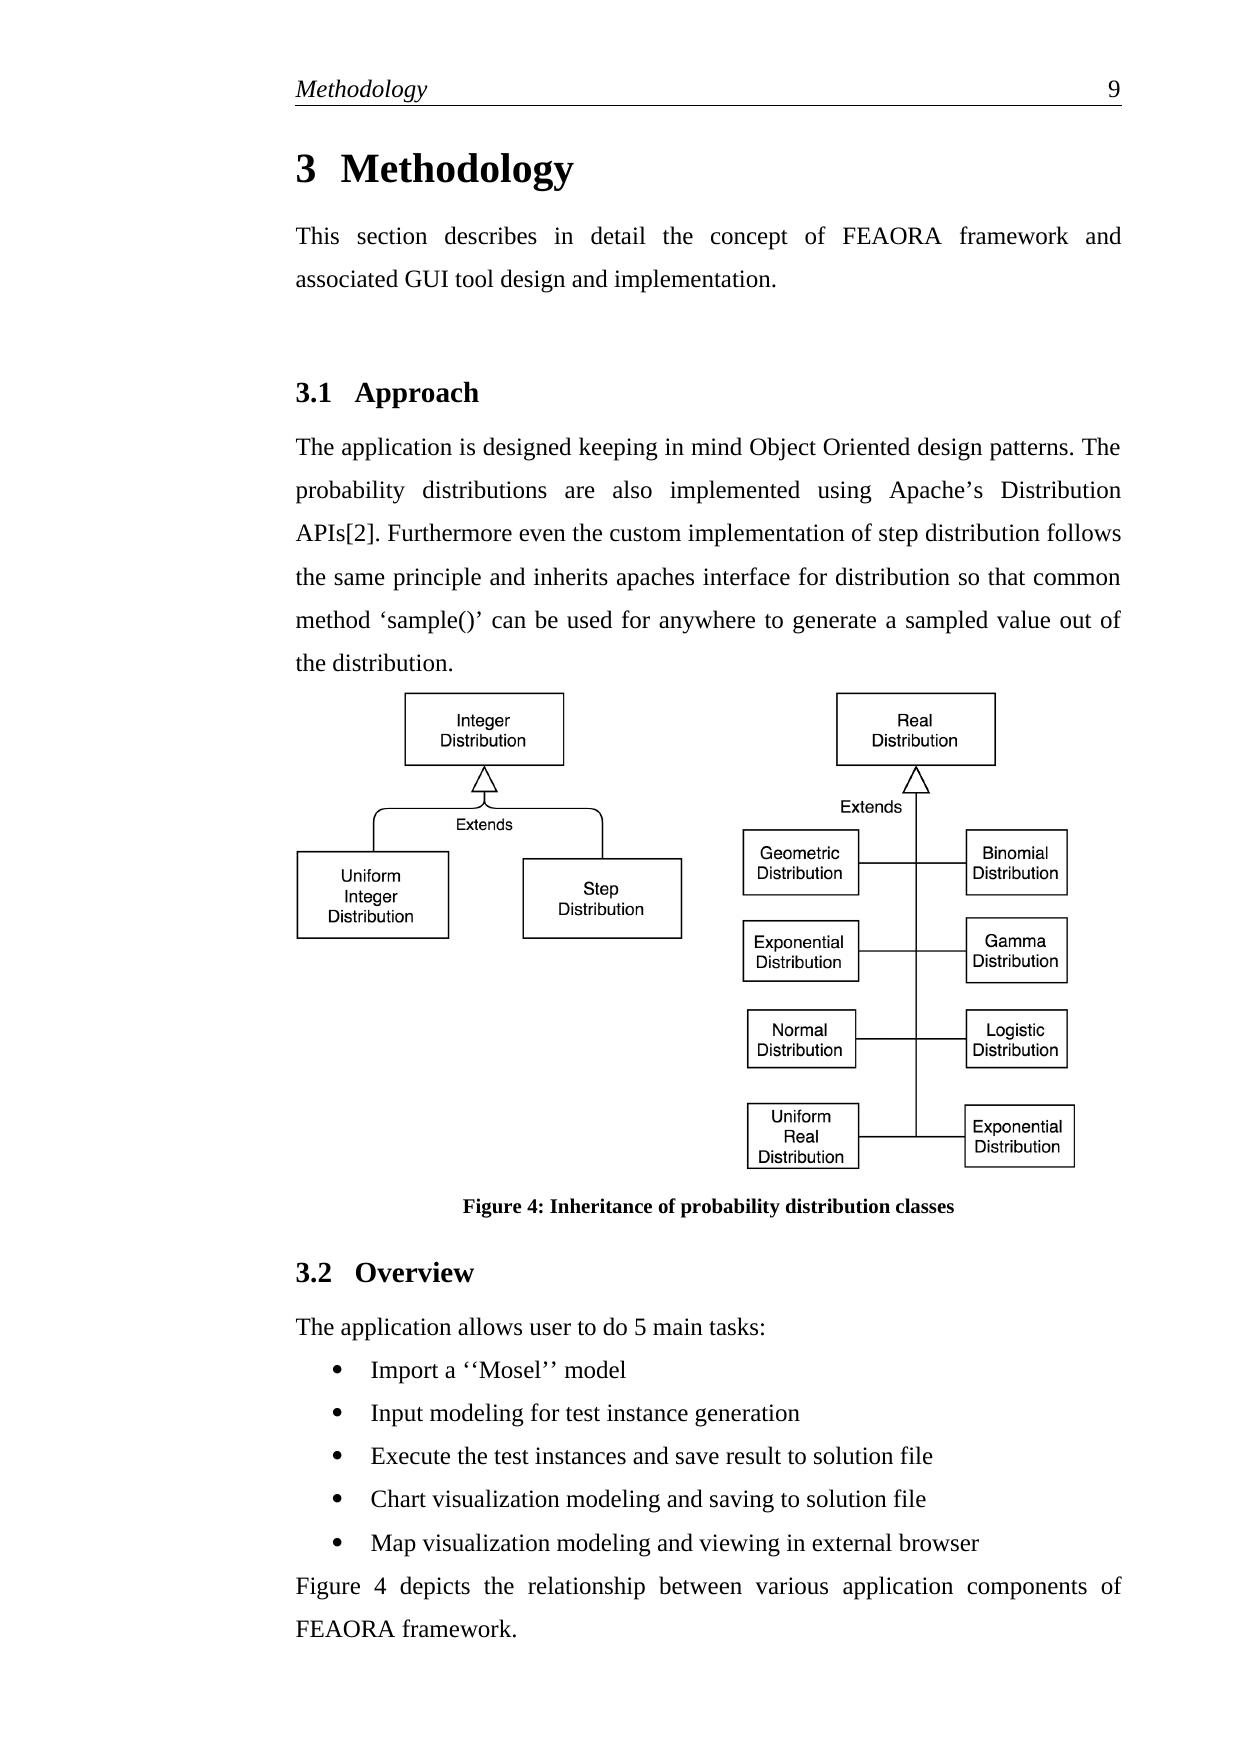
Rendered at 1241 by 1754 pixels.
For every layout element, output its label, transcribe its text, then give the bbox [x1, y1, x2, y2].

text Figure 4: Inheritance of probability distribution classes [295, 1194, 1122, 1218]
list Chart visualization modeling and saving to solution file [333, 1484, 1122, 1513]
text The application allows user to do 5 main tasks: [295, 1312, 1122, 1341]
list Input modeling for test instance generation [333, 1398, 1122, 1427]
subtitle Overview [295, 1255, 1122, 1289]
picture [295, 691, 1083, 1180]
subtitle Methodology [295, 143, 1122, 191]
subtitle Approach [295, 376, 1122, 409]
list Map visualization modeling and viewing in external browser [333, 1528, 1122, 1556]
list Execute the test instances and save result to solution file [333, 1441, 1122, 1470]
text The application is designed keeping in mind Object Oriented design patterns. The probability distributions are also implemented using Apache’s Distribution APIs[2]. Furthermore even the custom implementation of step distribution follows the same principle and inherits apaches interface for distribution so that common method ‘sample()’ can be used for anywhere to generate a sampled value out of the distribution. [295, 432, 1122, 677]
list Import a ‘‘Mosel’’ model [333, 1355, 1122, 1384]
text This section describes in detail the concept of FEAORA framework and associated GUI tool design and implementation. [295, 221, 1122, 293]
text Figure 4 depicts the relationship between various application components of FEAORA framework. [295, 1571, 1122, 1643]
